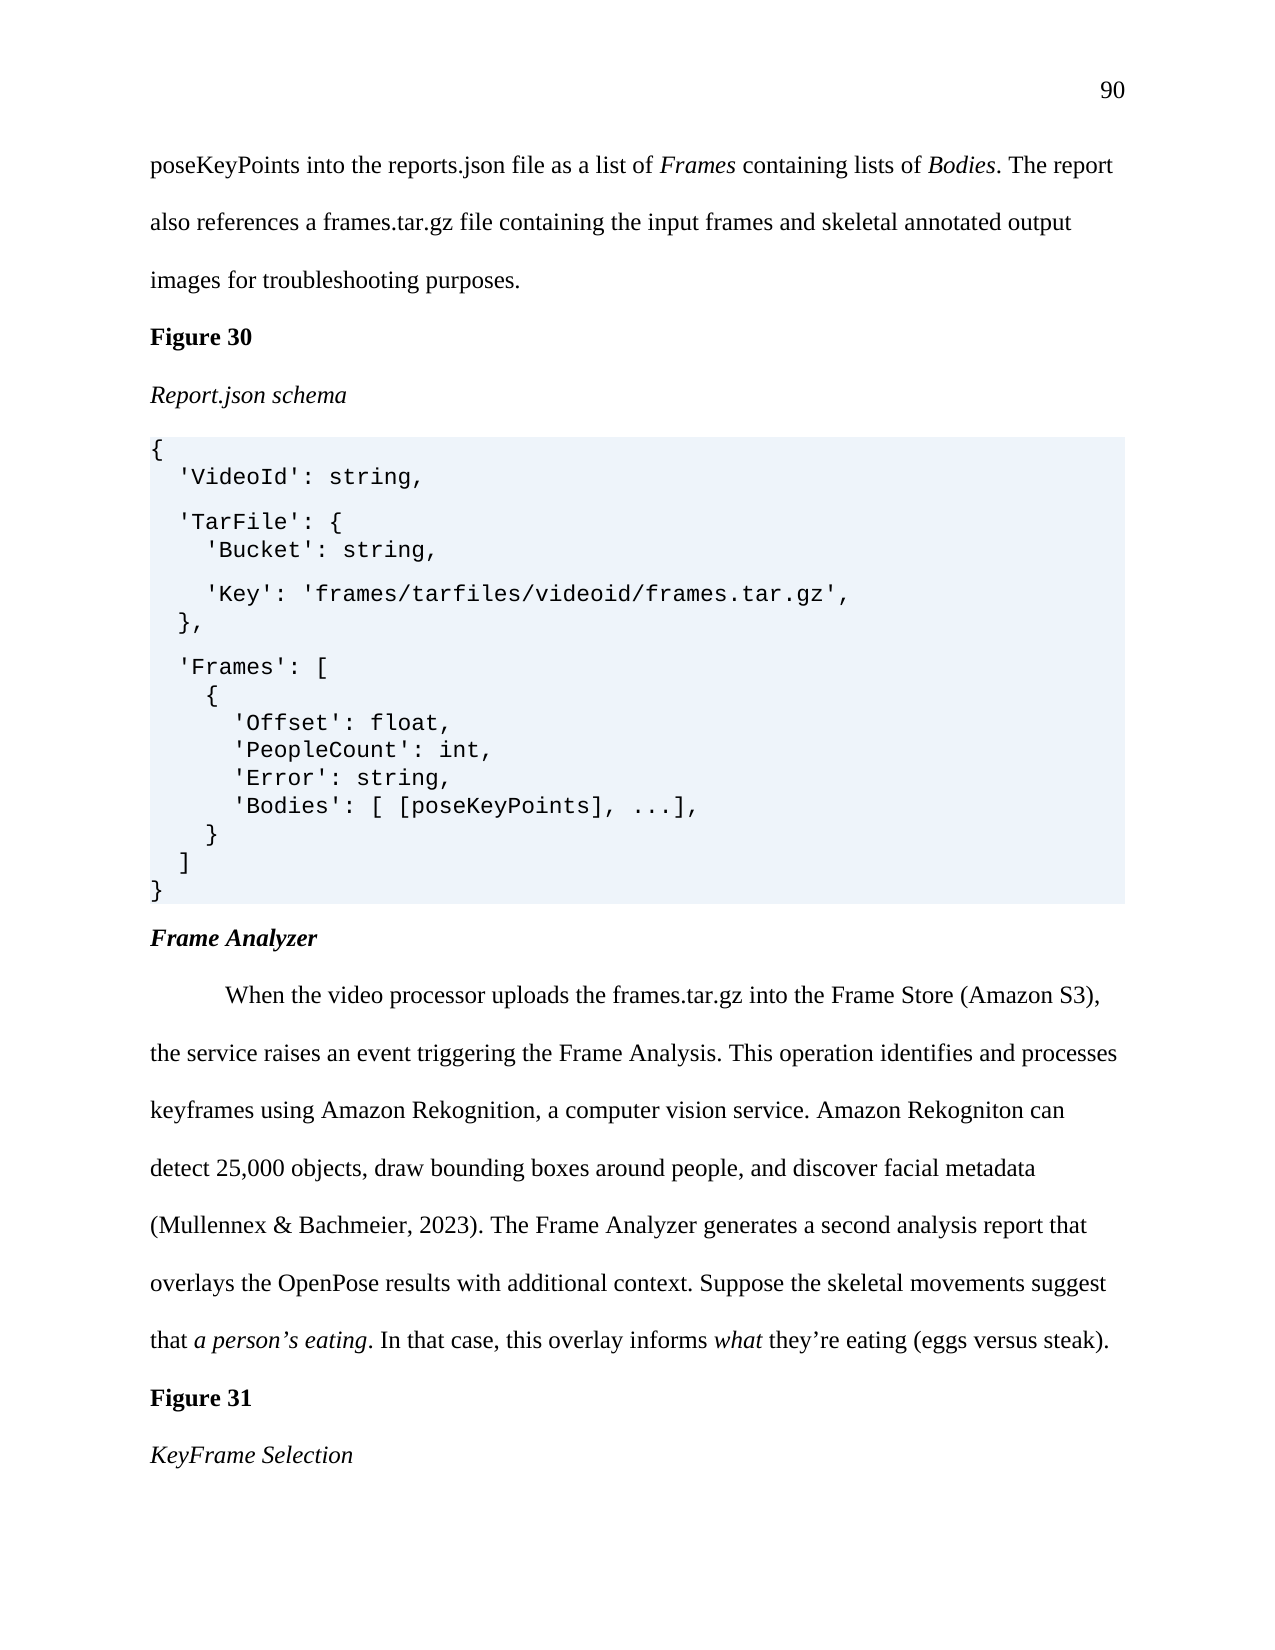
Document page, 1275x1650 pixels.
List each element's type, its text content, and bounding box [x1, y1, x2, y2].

subtitle Frame Analyzer [150, 923, 1125, 952]
text 'Frames': [ { 'Offset': float, 'PeopleCount': int, 'Error': string, 'Bodies': [ [poseKeyPoints], ...], } ] } [150, 655, 1125, 904]
text 'Key': 'frames/tarfiles/videoid/frames.tar.gz', }, [150, 582, 1125, 636]
text When the video processor uploads the frames.tar.gz into the Frame Store (Amazon S3), the service raises an event triggering the Frame Analysis. This operation identifies and processes keyframes using Amazon Rekognition, a computer vision service. Amazon Rekogniton can detect 25,000 objects, draw bounding boxes around people, and discover facial metadata (Mullennex & Bachmeier, 2023). The Frame Analyzer generates a second analysis report that overlays the OpenPose results with additional context. Suppose the skeletal movements suggest that a person’s eating. In that case, this overlay informs what they’re eating (eggs versus steak). [150, 980, 1125, 1354]
text 'TarFile': { 'Bucket': string, [150, 510, 1125, 564]
text { 'VideoId': string, [150, 437, 1125, 491]
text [150, 150, 1125, 294]
